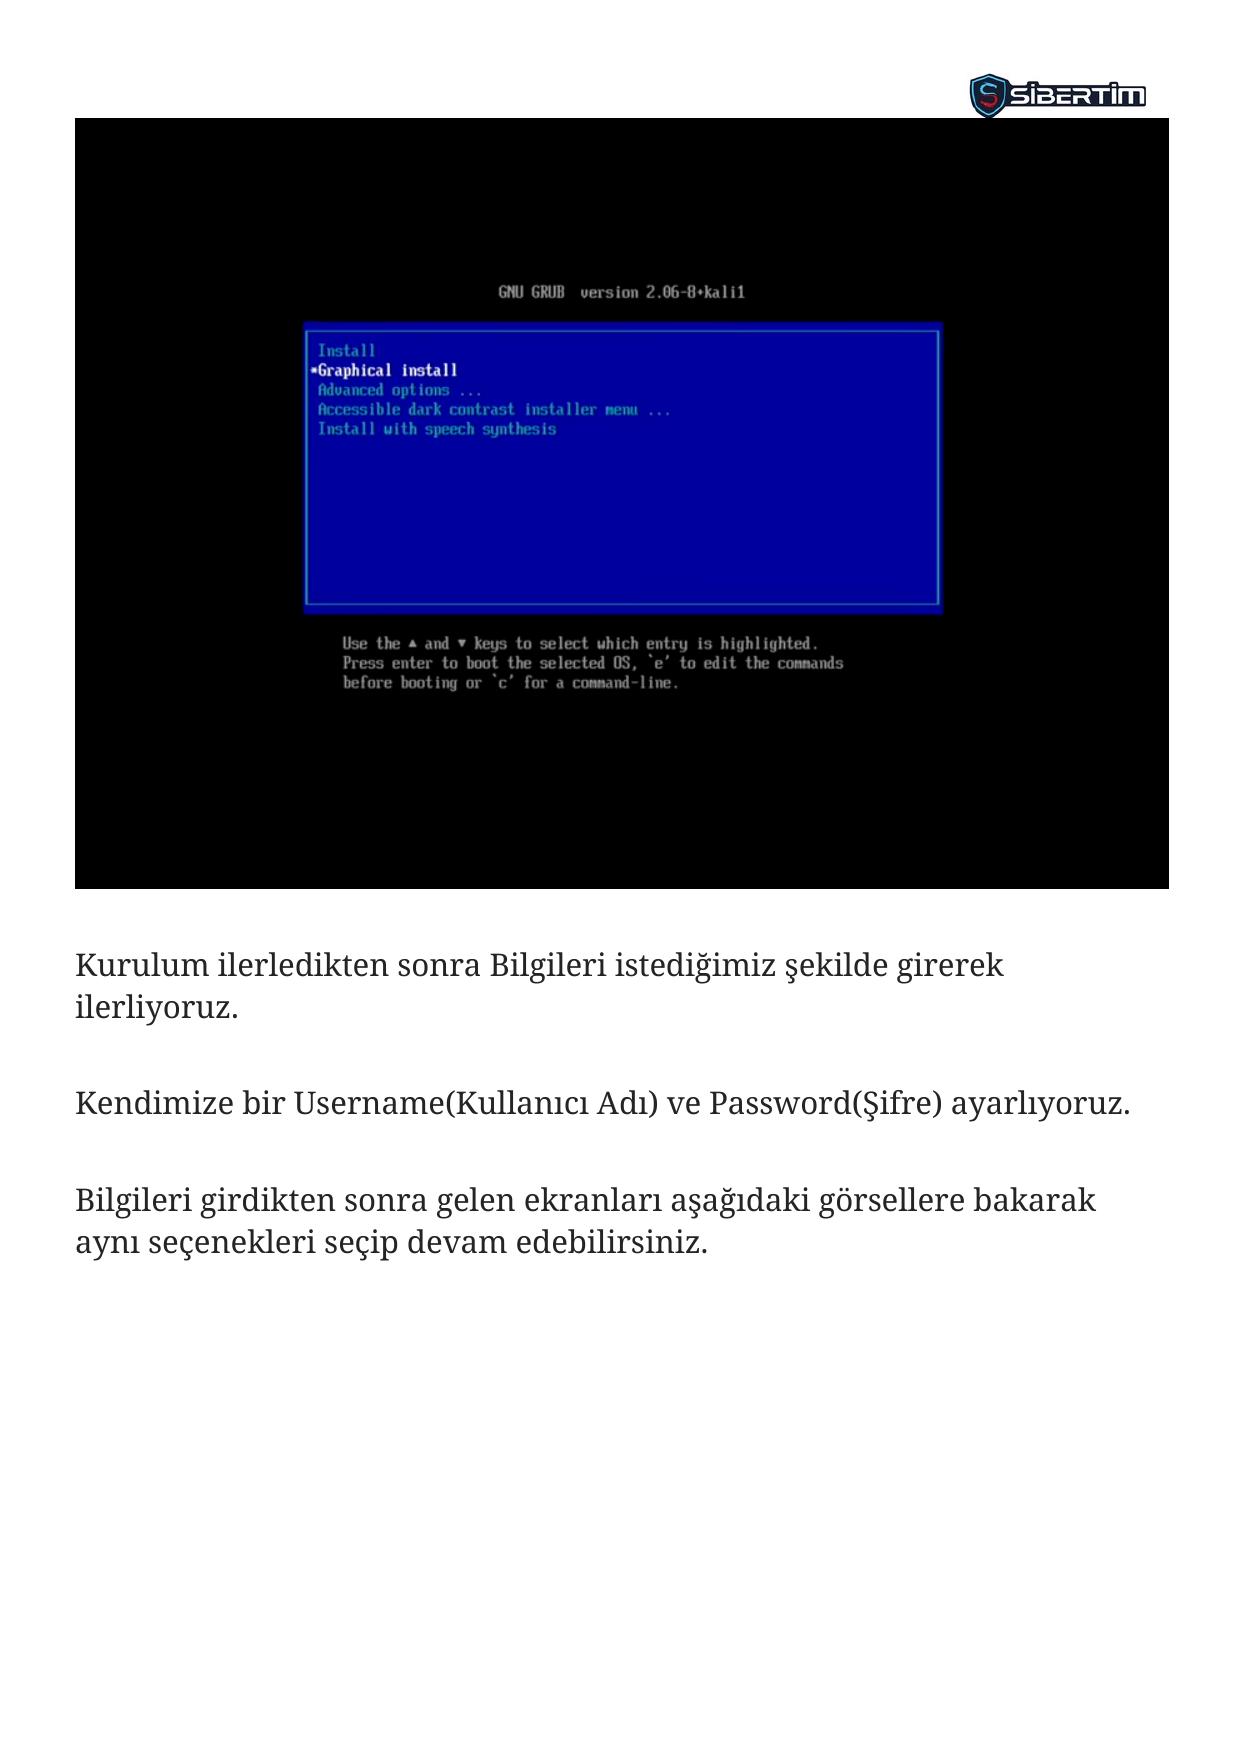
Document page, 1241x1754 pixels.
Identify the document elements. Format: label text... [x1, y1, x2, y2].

text Kurulum ilerledikten sonra Bilgileri istediğimiz şekilde girerek ilerliyoruz. [75, 943, 1165, 1028]
picture [75, 73, 1169, 889]
text Bilgileri girdikten sonra gelen ekranları aşağıdaki görsellere bakarak aynı seçenekleri seçip devam edebilirsiniz. [75, 1177, 1165, 1263]
text Kendimize bir Username(Kullanıcı Adı) ve Password(Şifre) ayarlıyoruz. [75, 1081, 1165, 1124]
